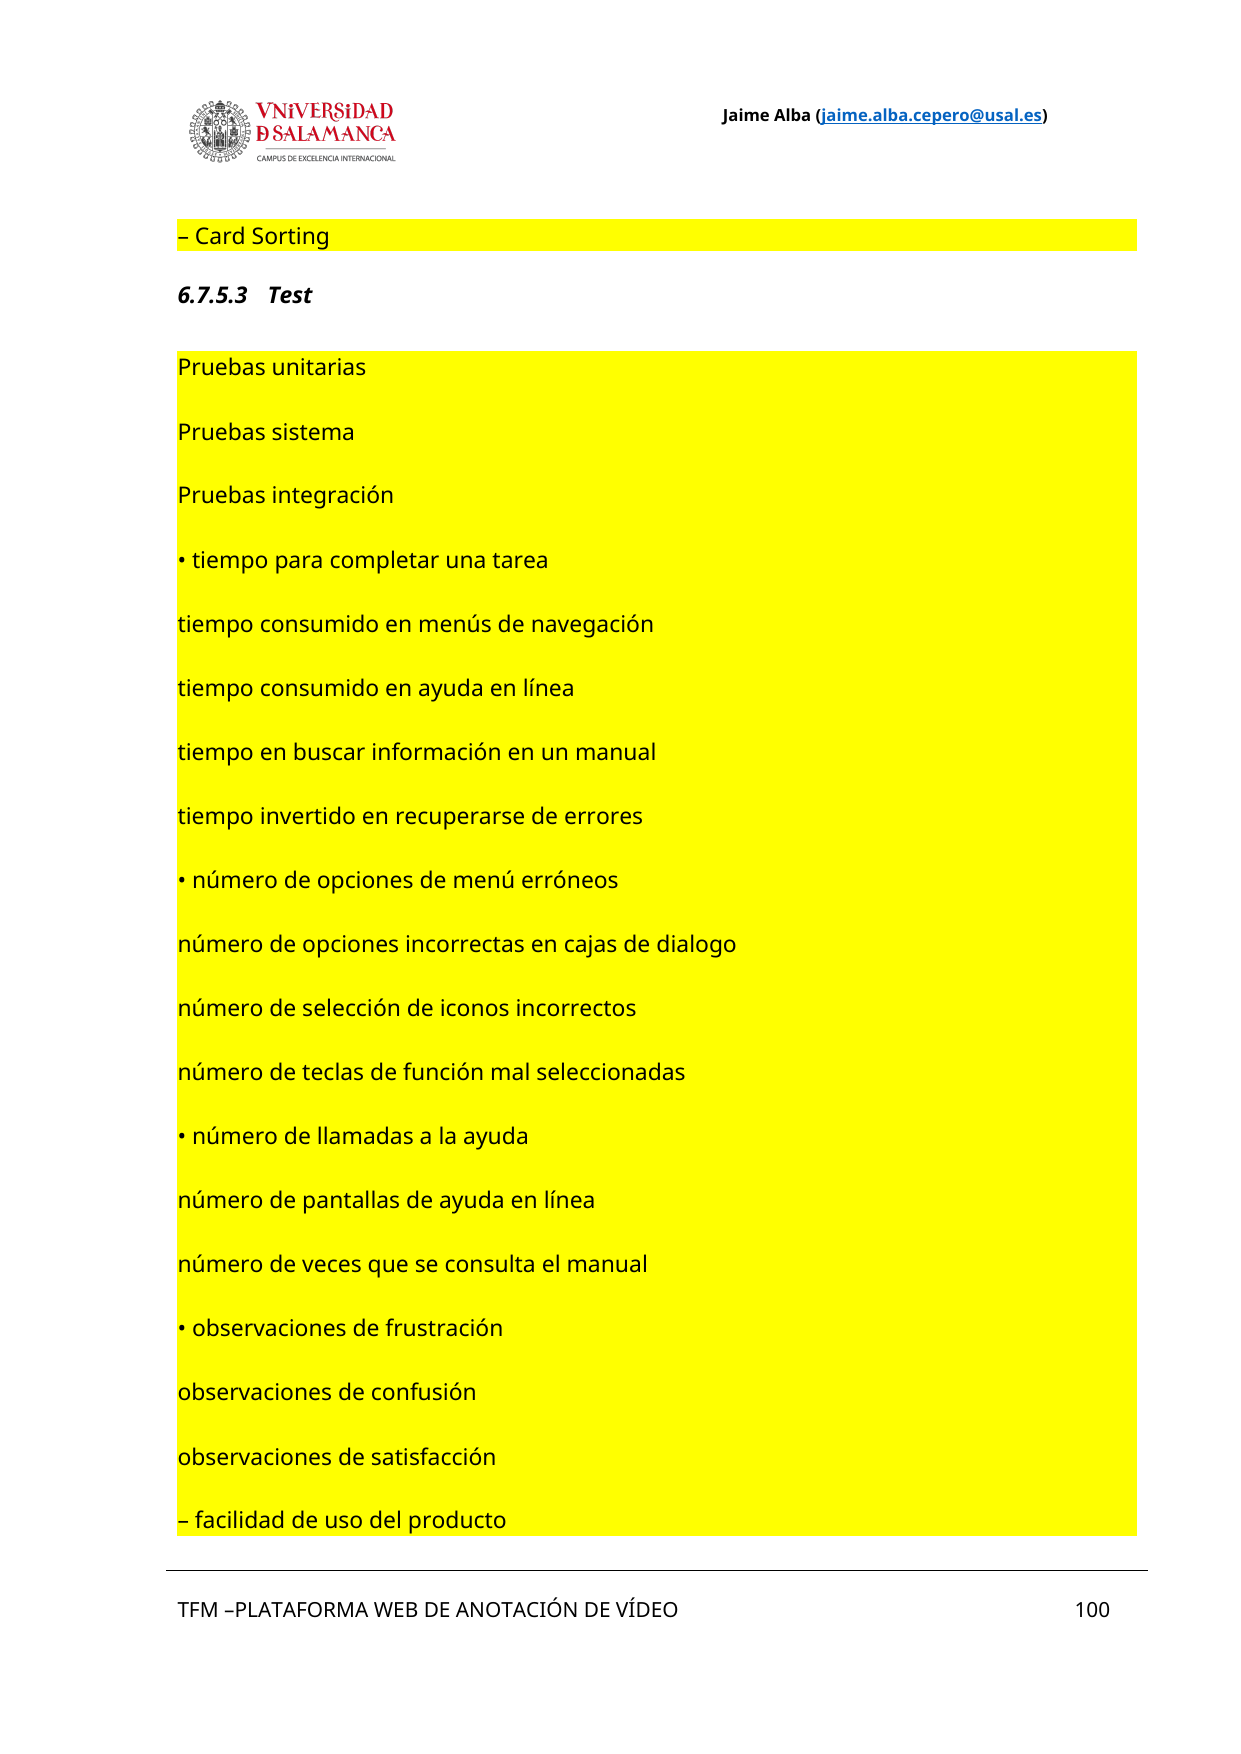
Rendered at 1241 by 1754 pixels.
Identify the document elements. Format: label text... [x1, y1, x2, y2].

text tiempo invertido en recuperarse de errores [177, 800, 1137, 831]
text número de pantallas de ayuda en línea [177, 1184, 1137, 1215]
text • tiempo para completar una tarea [177, 543, 1137, 575]
text Pruebas integración [177, 479, 1137, 511]
text Pruebas unitarias [177, 351, 1137, 383]
picture [188, 99, 397, 163]
text – Card Sorting [177, 219, 1137, 251]
text número de opciones incorrectas en cajas de dialogo [177, 928, 1137, 959]
text número de teclas de función mal seleccionadas [177, 1056, 1137, 1087]
text Pruebas sistema [177, 415, 1137, 447]
text número de selección de iconos incorrectos [177, 992, 1137, 1023]
subtitle Test [177, 279, 1137, 311]
text tiempo en buscar información en un manual [177, 736, 1137, 767]
text • observaciones de frustración [177, 1312, 1137, 1343]
text • número de opciones de menú erróneos [177, 864, 1137, 895]
text observaciones de satisfacción [177, 1440, 1137, 1472]
text – facilidad de uso del producto [177, 1504, 1137, 1536]
text número de veces que se consulta el manual [177, 1248, 1137, 1279]
text tiempo consumido en ayuda en línea [177, 672, 1137, 703]
text • número de llamadas a la ayuda [177, 1120, 1137, 1151]
text tiempo consumido en menús de navegación [177, 608, 1137, 639]
text observaciones de confusión [177, 1376, 1137, 1408]
